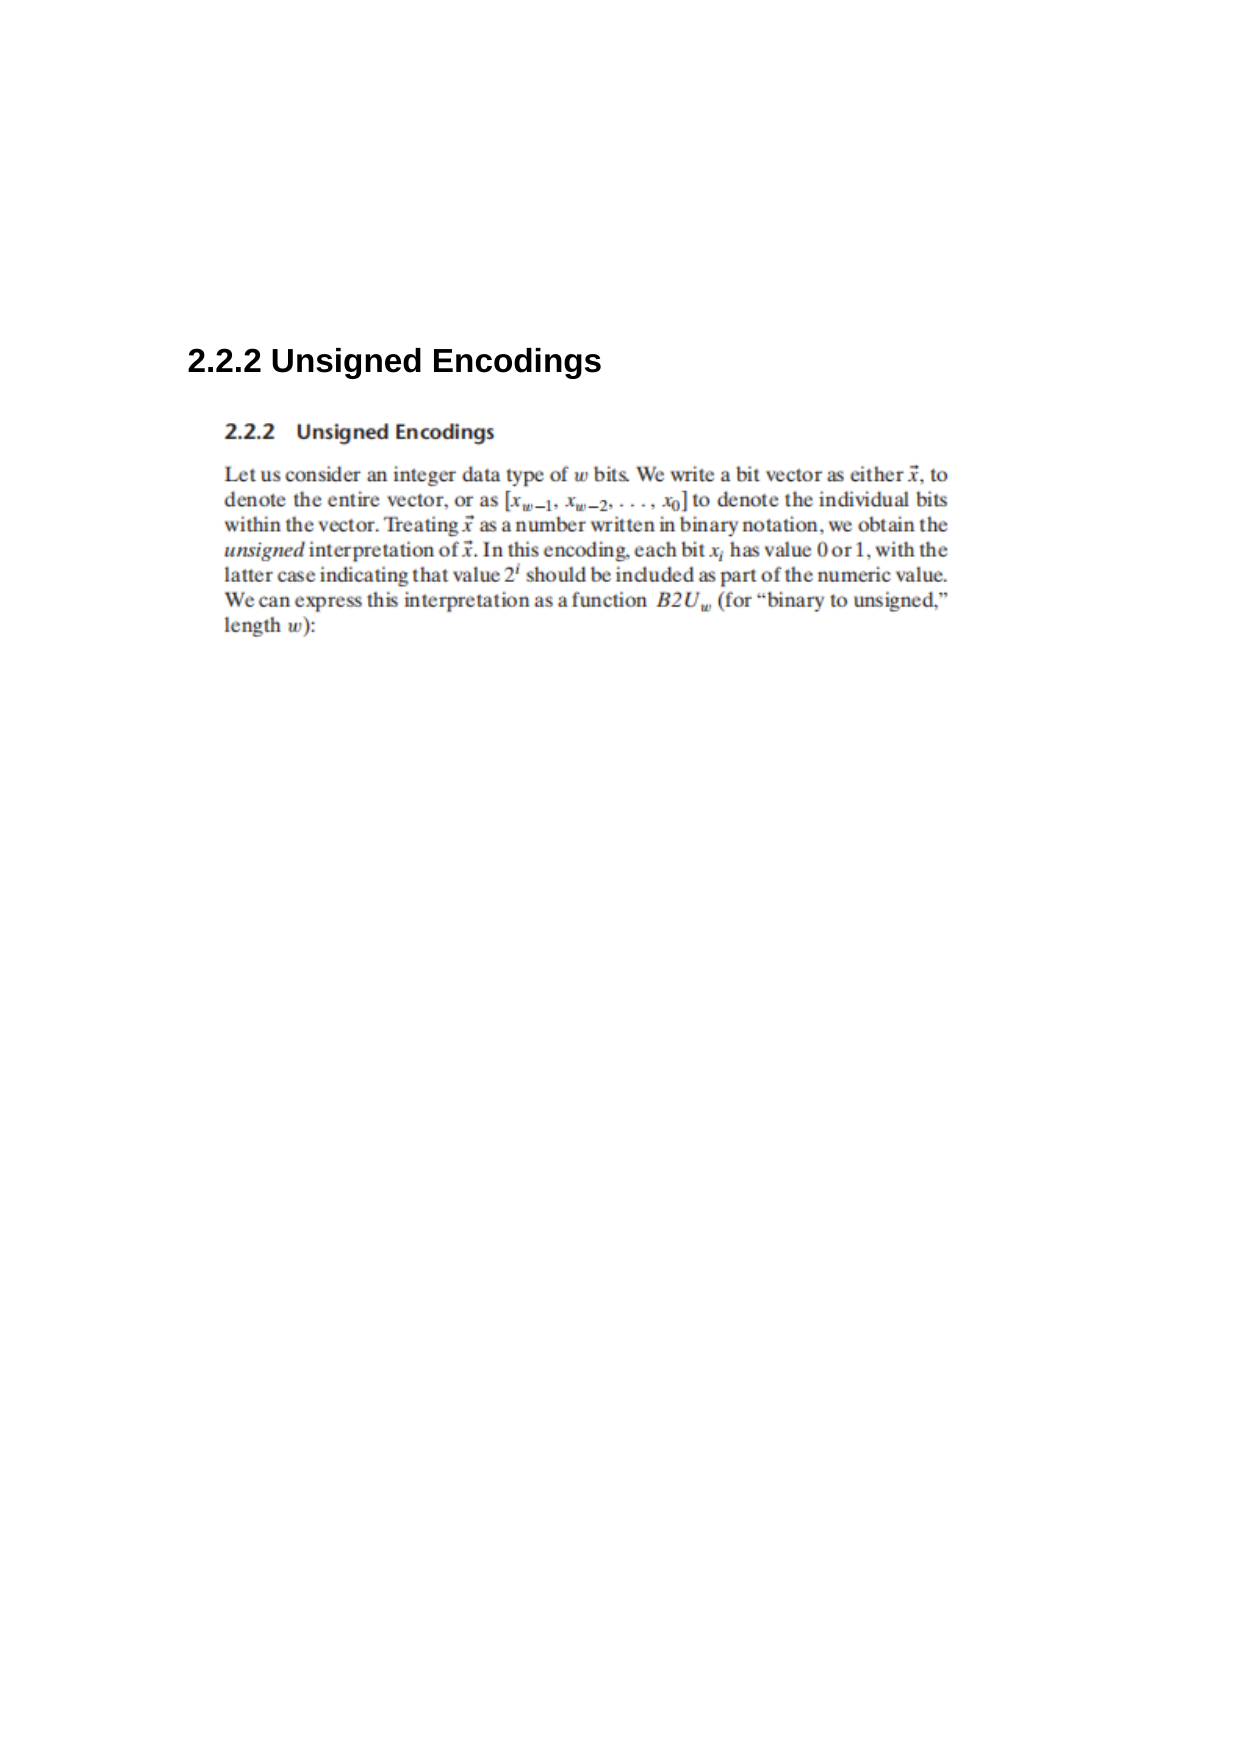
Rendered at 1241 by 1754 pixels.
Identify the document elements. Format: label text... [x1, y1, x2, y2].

subtitle 2.2.2 Unsigned Encodings [187, 340, 1053, 380]
picture [187, 400, 996, 673]
